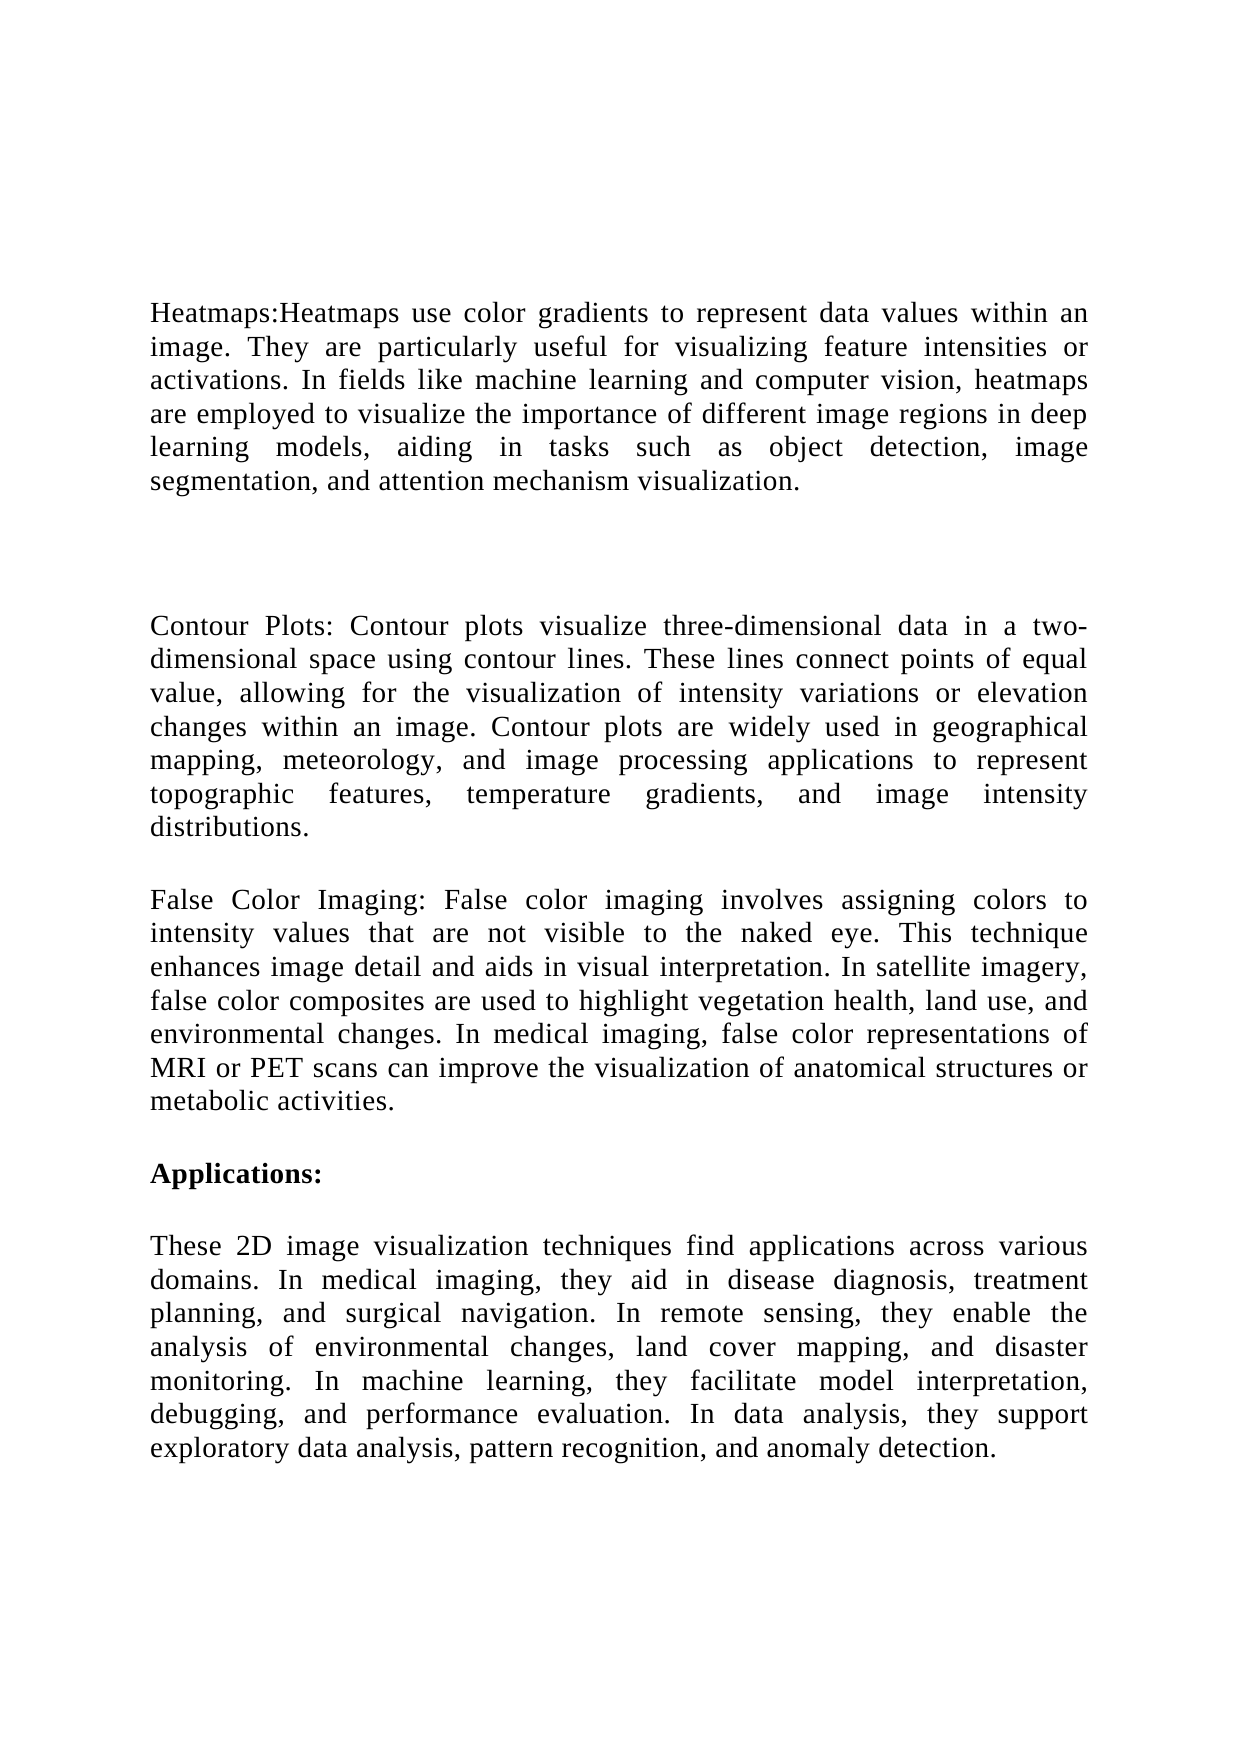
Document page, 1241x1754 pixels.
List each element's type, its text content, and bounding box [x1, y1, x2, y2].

text Applications: [150, 1156, 1090, 1189]
text False Color Imaging: False color imaging involves assigning colors to intensity values that are not visible to the naked eye. This technique enhances image detail and aids in visual interpretation. In satellite imagery, false color composites are used to highlight vegetation health, land use, and environmental changes. In medical imaging, false color representations of MRI or PET scans can improve the visualization of anatomical structures or metabolic activities. [150, 882, 1090, 1117]
text These 2D image visualization techniques find applications across various domains. In medical imaging, they aid in disease diagnosis, treatment planning, and surgical navigation. In remote sensing, they enable the analysis of environmental changes, land cover mapping, and disaster monitoring. In machine learning, they facilitate model interpretation, debugging, and performance evaluation. In data analysis, they support exploratory data analysis, pattern recognition, and anomaly detection. [150, 1228, 1090, 1463]
text Contour Plots: Contour plots visualize three-dimensional data in a two-dimensional space using contour lines. These lines connect points of equal value, allowing for the visualization of intensity variations or elevation changes within an image. Contour plots are widely used in geographical mapping, meteorology, and image processing applications to represent topographic features, temperature gradients, and image intensity distributions. [150, 608, 1090, 843]
text Heatmaps:Heatmaps use color gradients to represent data values within an image. They are particularly useful for visualizing feature intensities or activations. In fields like machine learning and computer vision, heatmaps are employed to visualize the importance of different image regions in deep learning models, aiding in tasks such as object detection, image segmentation, and attention mechanism visualization. [150, 295, 1090, 496]
